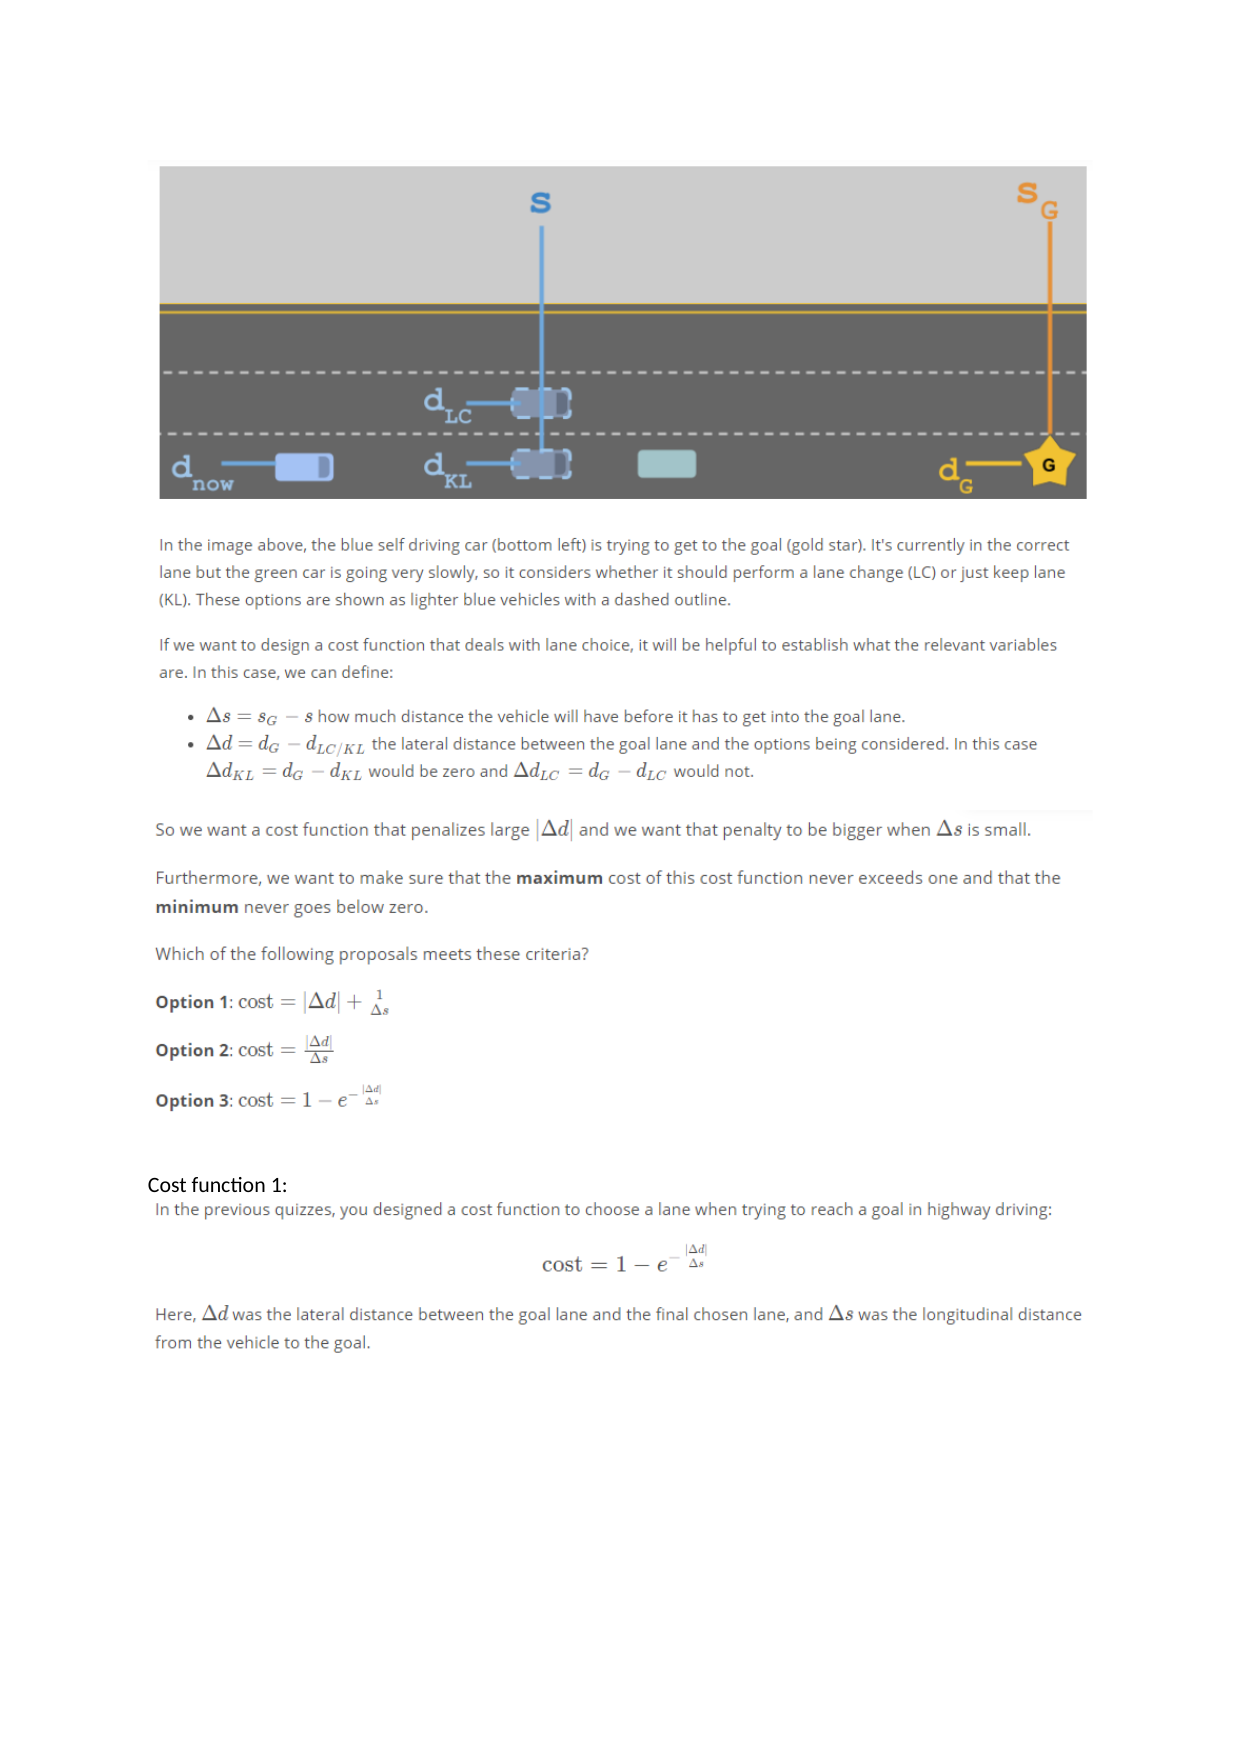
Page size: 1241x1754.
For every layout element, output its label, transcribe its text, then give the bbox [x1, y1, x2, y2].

picture [147, 810, 1093, 1128]
text Cost function 1: [148, 1168, 1093, 1200]
picture [147, 160, 1093, 798]
picture [147, 1200, 1093, 1356]
